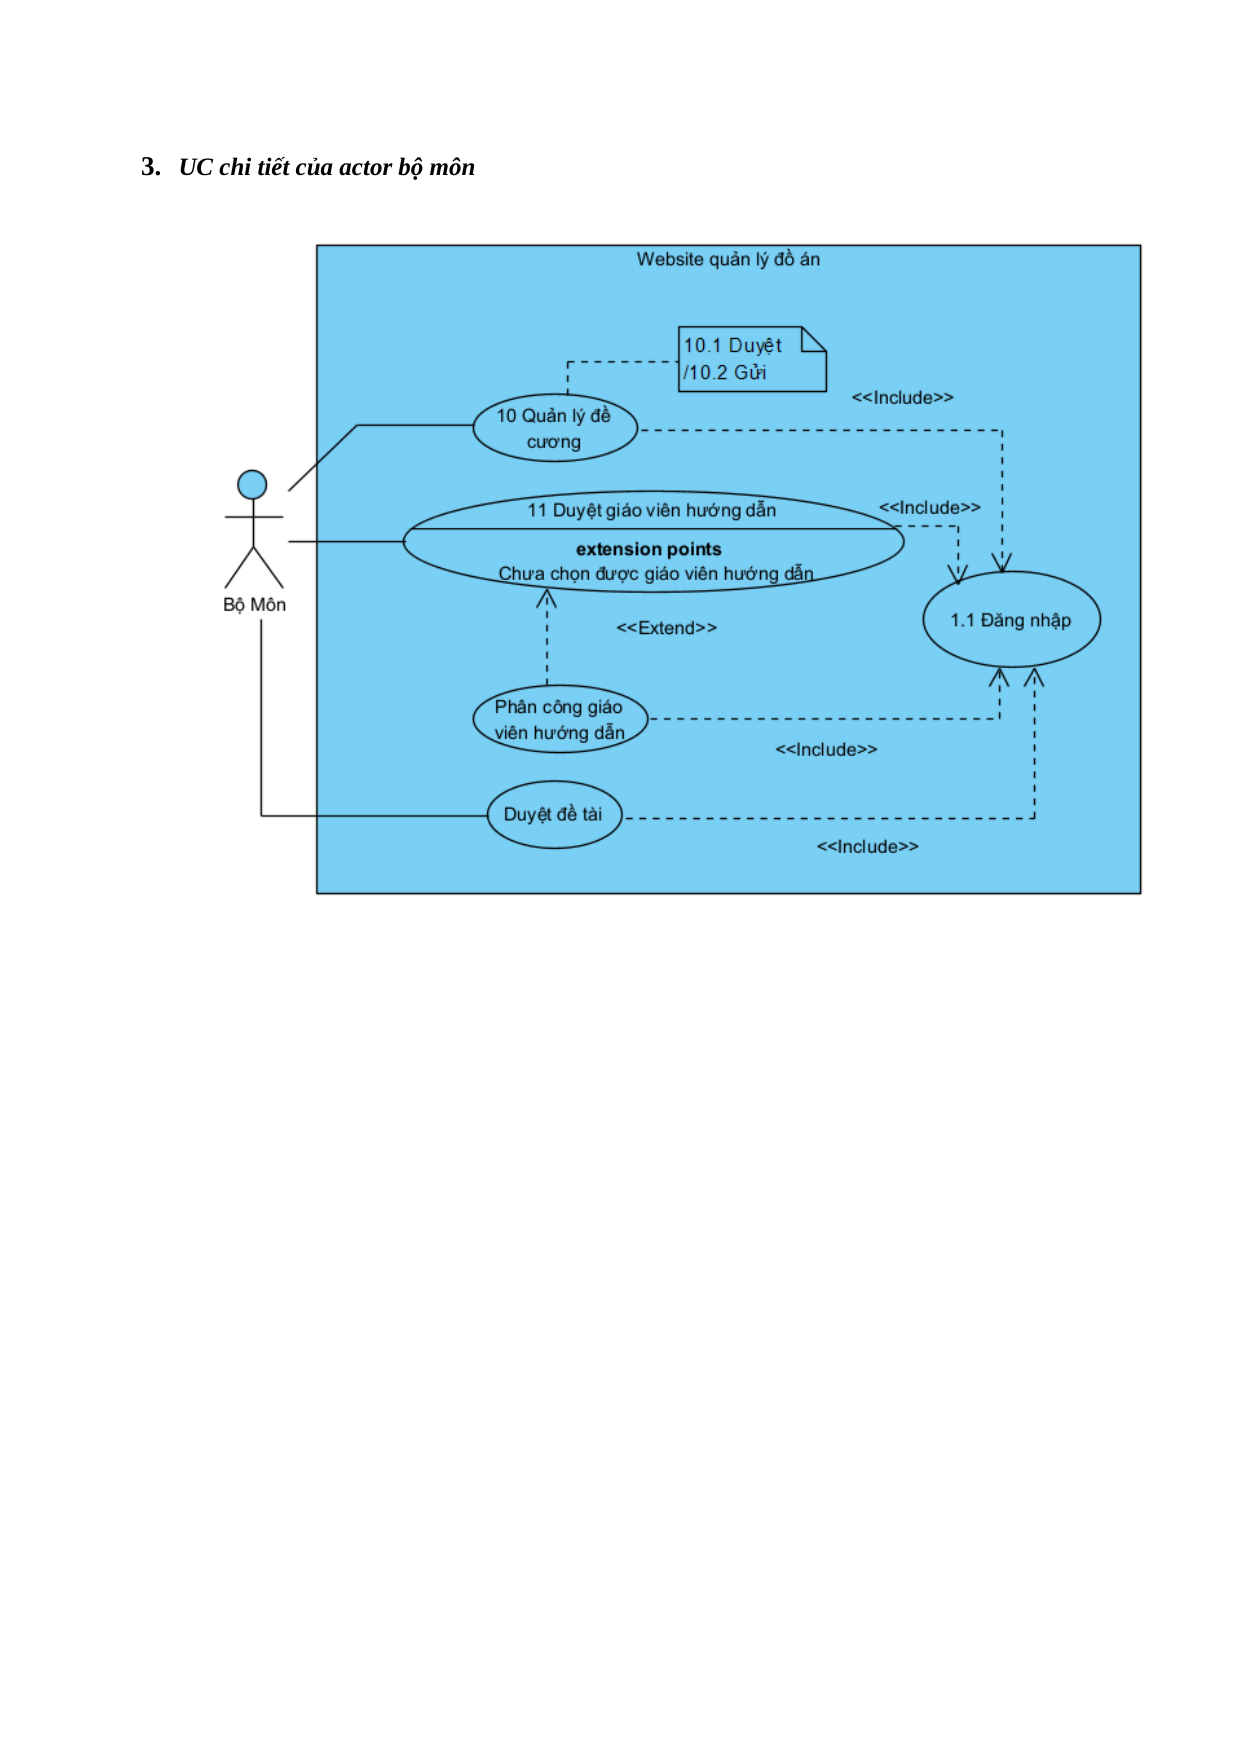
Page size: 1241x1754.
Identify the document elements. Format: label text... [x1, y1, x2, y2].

subtitle UC chi tiết của actor bộ môn [141, 150, 1090, 181]
picture [178, 206, 1165, 919]
